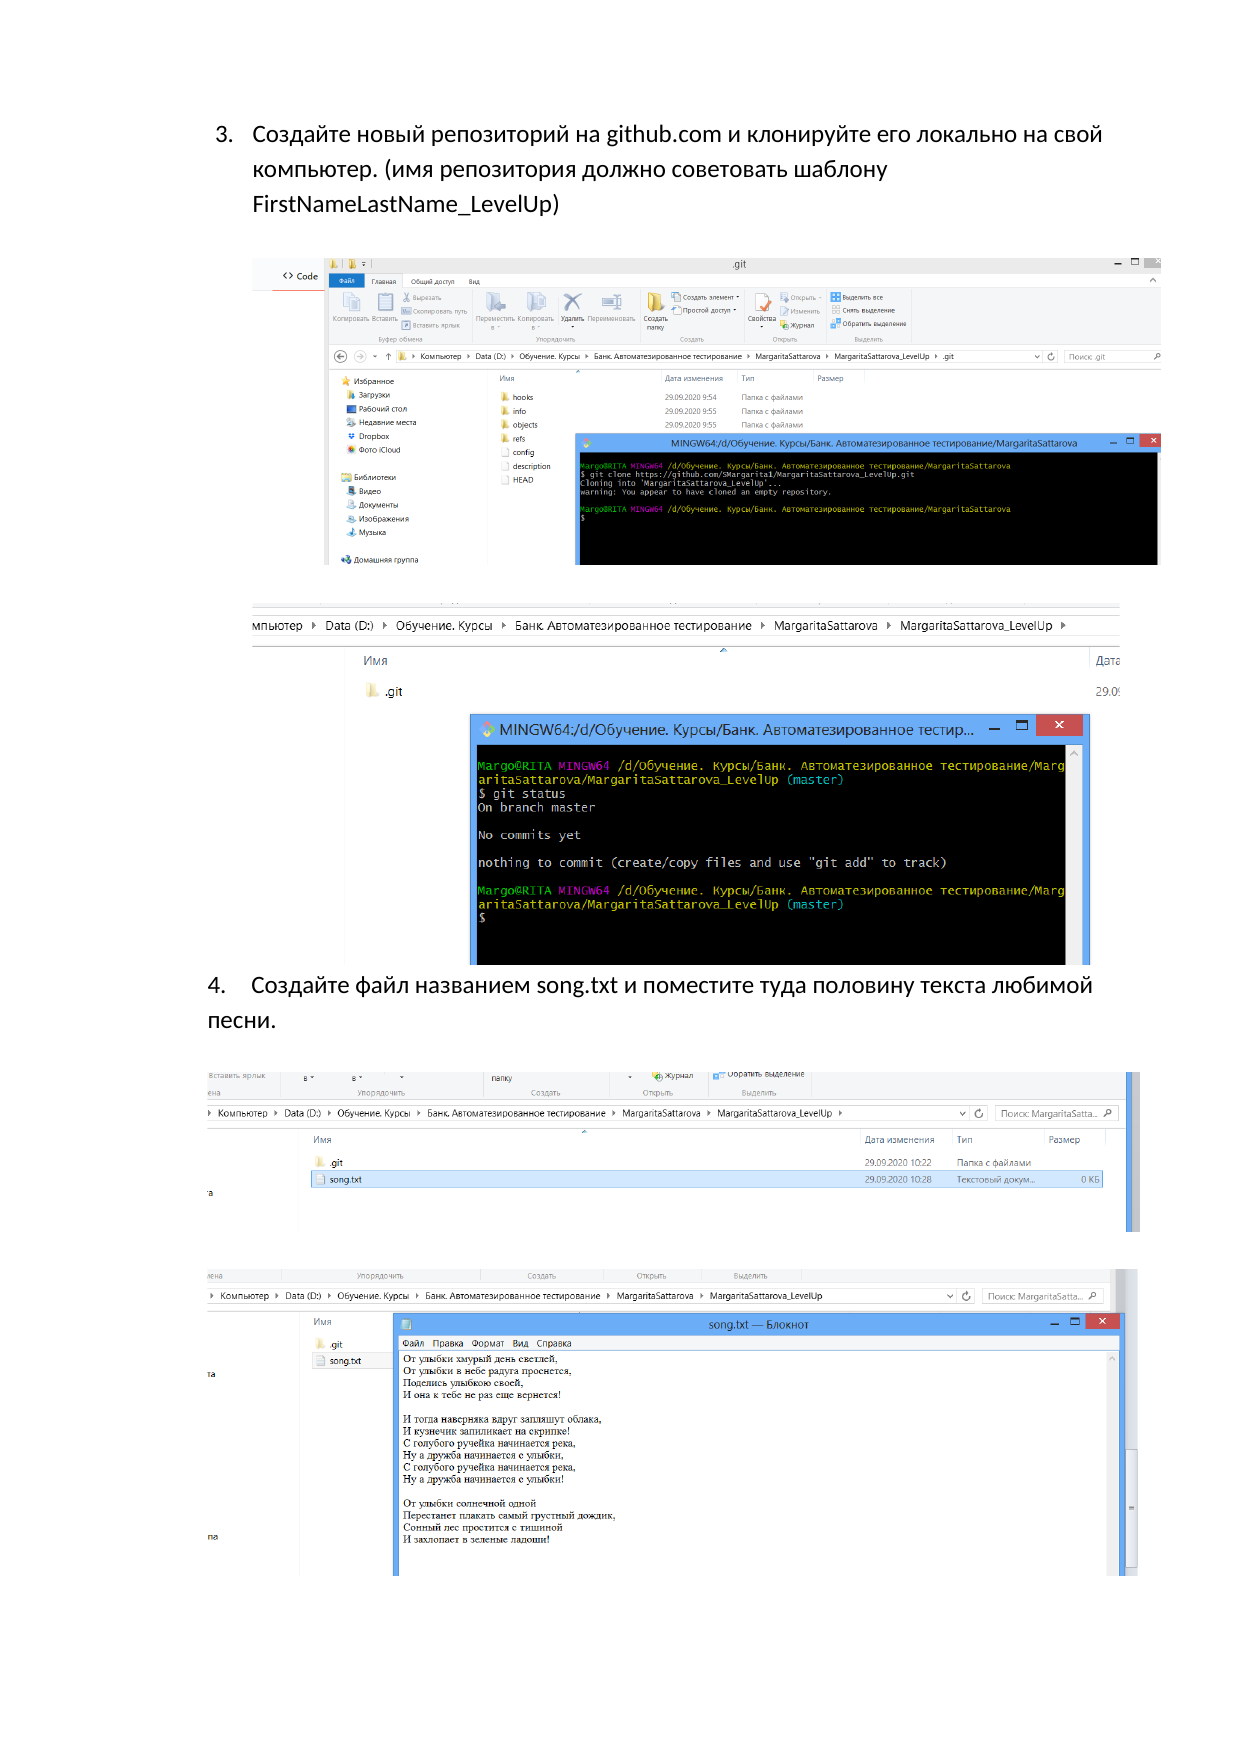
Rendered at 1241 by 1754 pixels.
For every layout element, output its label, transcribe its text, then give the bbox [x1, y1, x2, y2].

picture [207, 1072, 1140, 1232]
list Создайте новый репозиторий на github.com и клонируйте его локально на свой компьютер. (имя репозитория должно советовать шаблону FirstNameLastName_LevelUp) [215, 118, 1152, 219]
picture [252, 258, 1161, 565]
picture [252, 603, 1120, 965]
list Создайте файл названием song.txt и поместите туда половину текста любимой песни. [207, 969, 1152, 1034]
picture [207, 1269, 1138, 1576]
